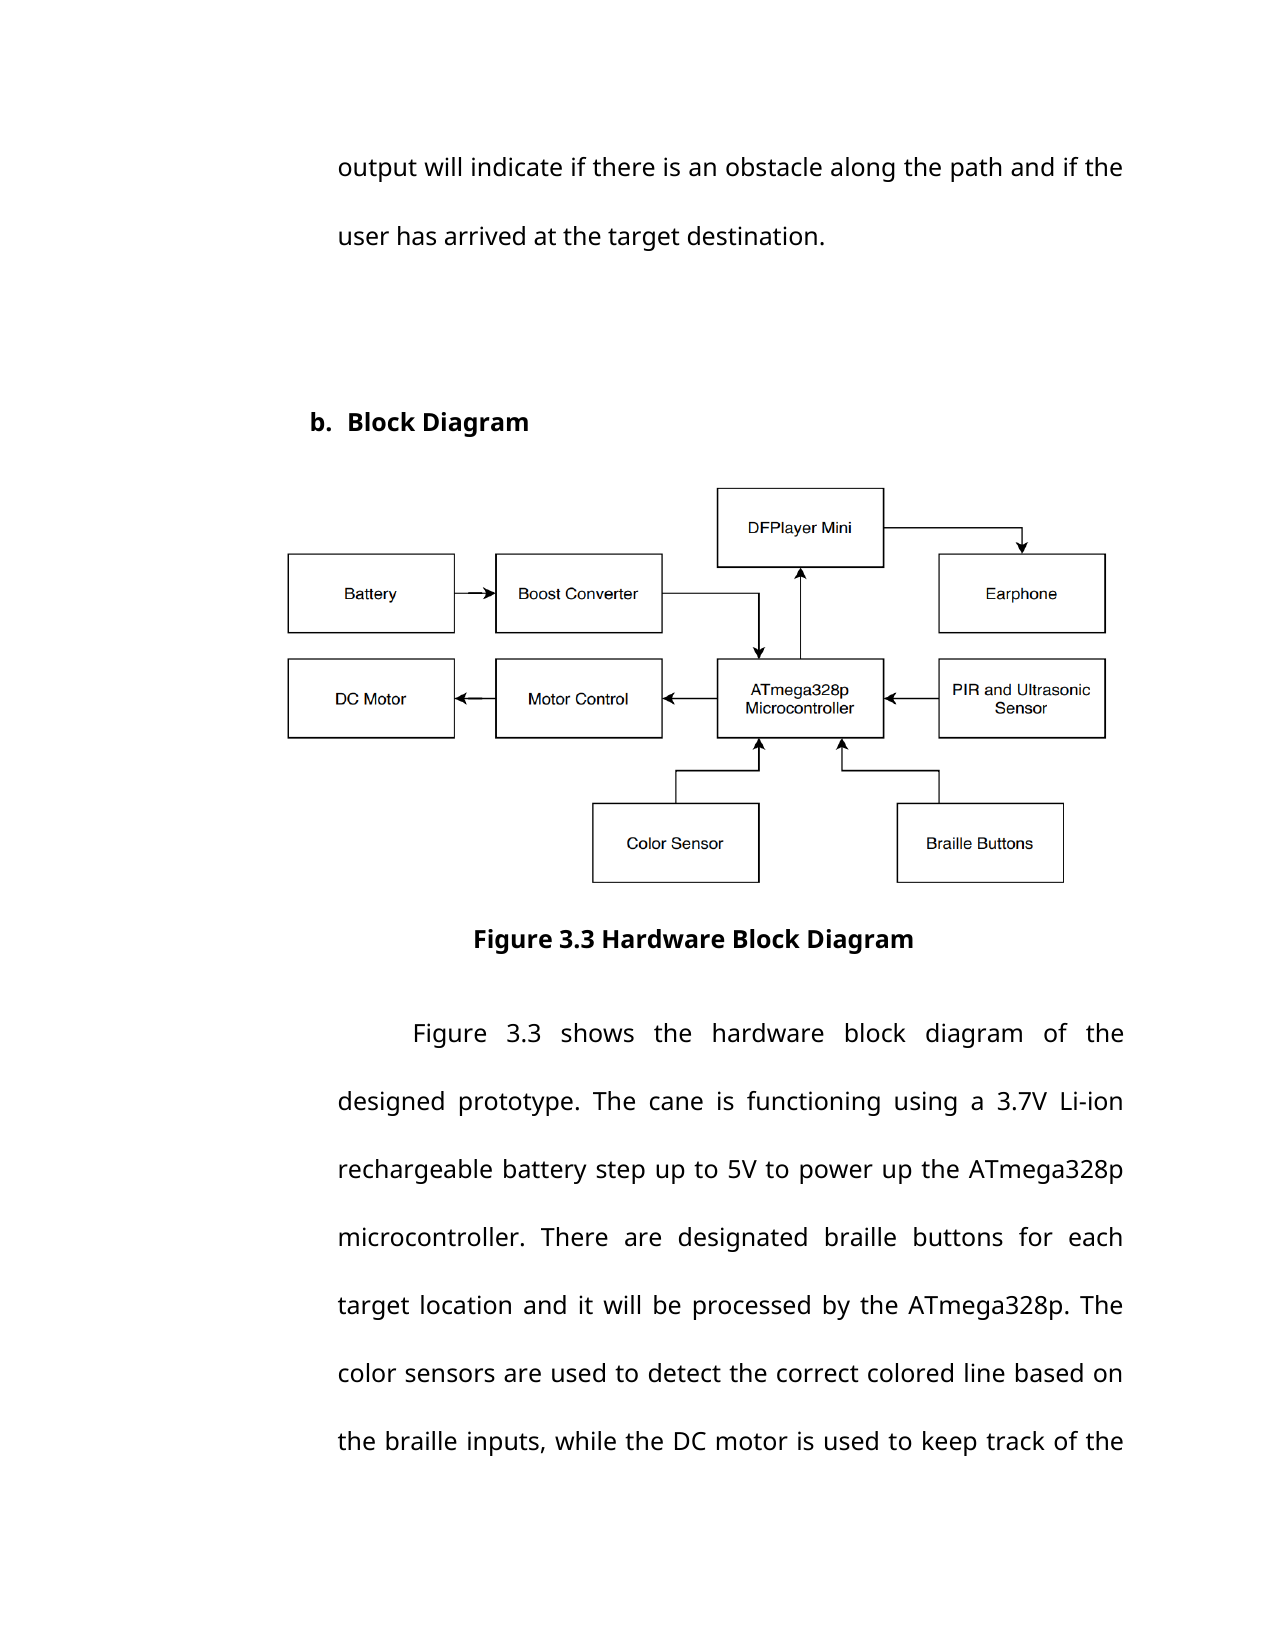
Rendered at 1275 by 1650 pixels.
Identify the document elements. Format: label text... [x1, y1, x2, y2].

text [337, 1302, 1125, 1437]
picture [276, 472, 1112, 894]
list Block Diagram [309, 404, 1125, 438]
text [337, 150, 1125, 252]
text Figure 3.3 Hardware Block Diagram [262, 922, 1125, 956]
